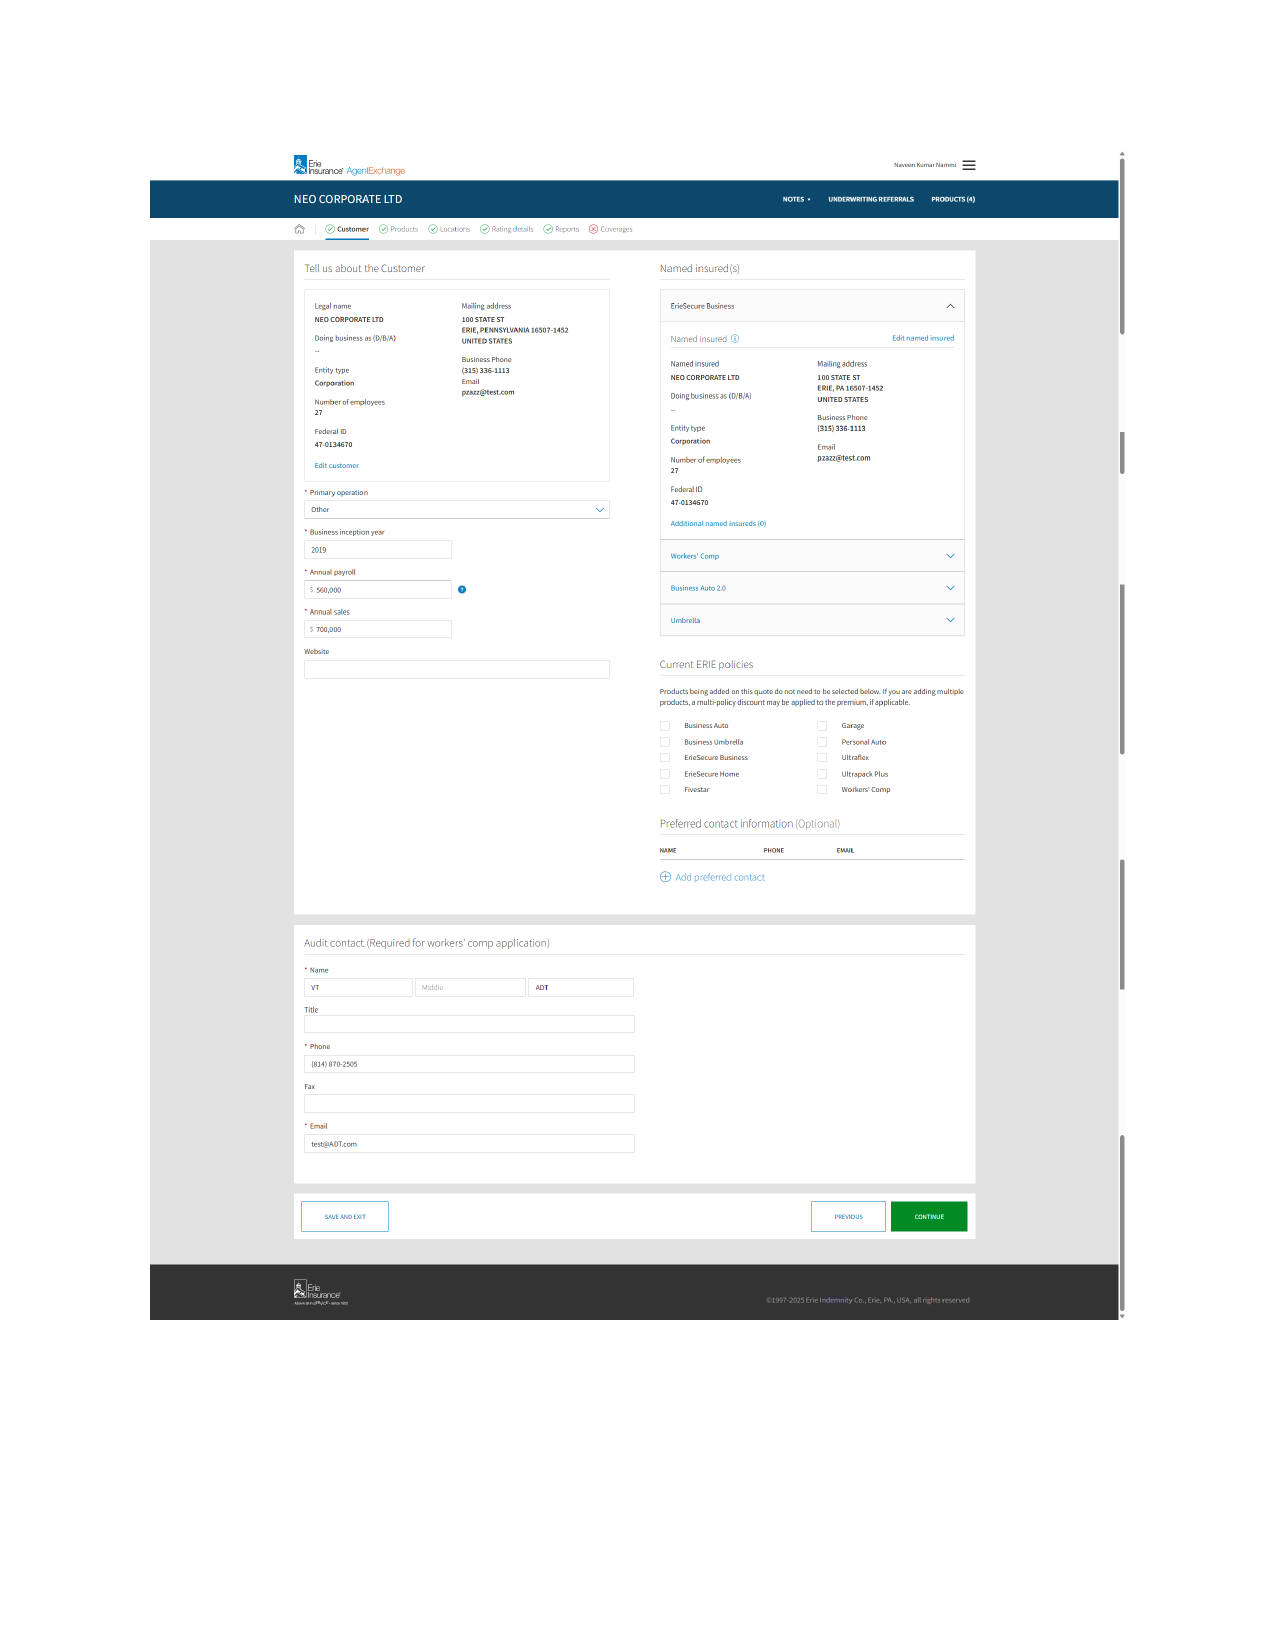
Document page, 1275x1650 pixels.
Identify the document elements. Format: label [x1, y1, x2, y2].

picture [150, 150, 1125, 1320]
